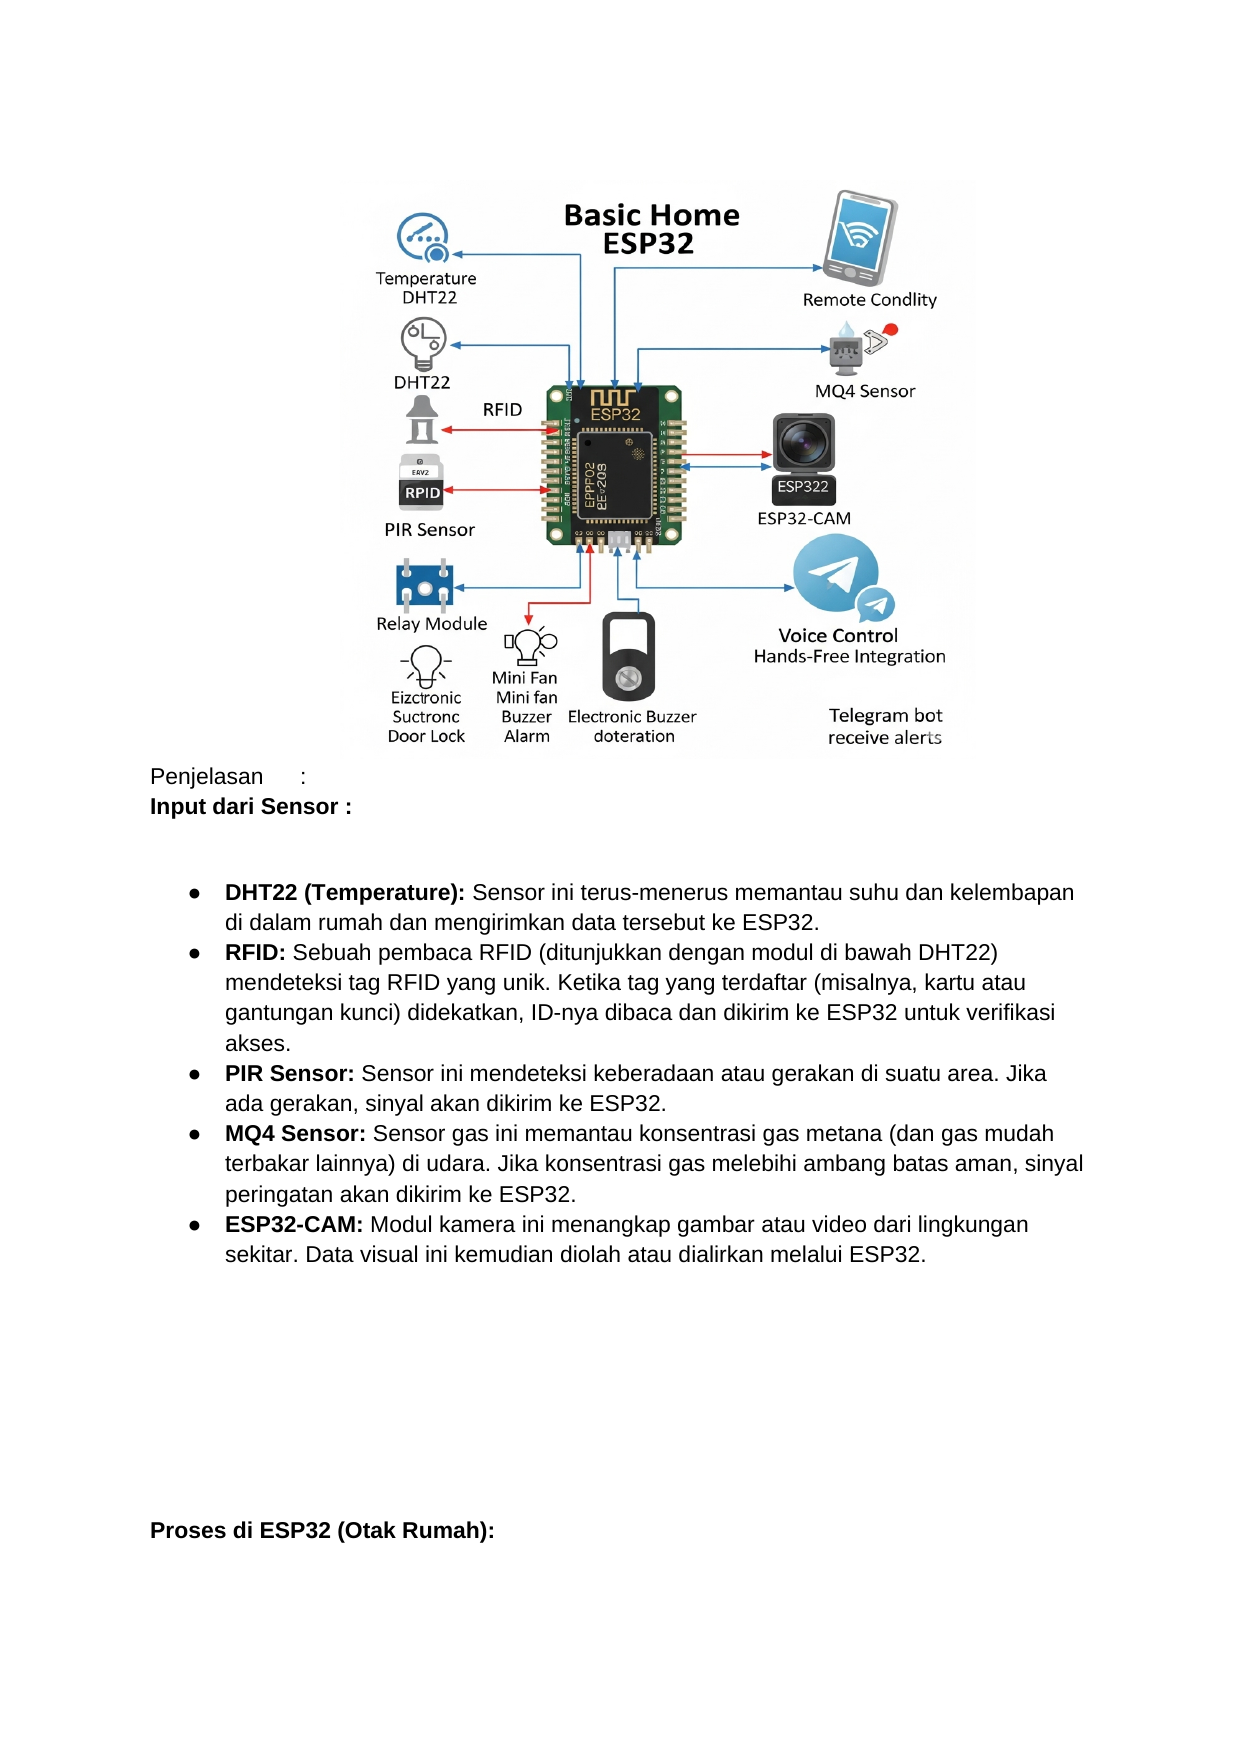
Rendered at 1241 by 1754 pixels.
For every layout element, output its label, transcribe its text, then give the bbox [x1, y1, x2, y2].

text Proses di ESP32 (Otak Rumah): [150, 1517, 1090, 1573]
list MQ4 Sensor: Sensor gas ini memantau konsentrasi gas metana (dan gas mudah terbakar lainnya) di udara. Jika konsentrasi gas melebihi ambang batas aman, sinyal peringatan akan dikirim ke ESP32. [187, 1120, 1090, 1207]
list DHT22 (Temperature): Sensor ini terus-menerus memantau suhu dan kelembapan di dalam rumah dan mengirimkan data tersebut ke ESP32. [187, 878, 1090, 935]
text Input dari Sensor : [150, 793, 1090, 849]
picture [339, 180, 976, 759]
list RFID: Sebuah pembaca RFID (ditunjukkan dengan modul di bawah DHT22) mendeteksi tag RFID yang unik. Ketika tag yang terdaftar (misalnya, kartu atau gantungan kunci) didekatkan, ID-nya dibaca dan dikirim ke ESP32 untuk verifikasi akses. [187, 939, 1090, 1056]
text Penjelasan : [150, 763, 1090, 789]
list ESP32-CAM: Modul kamera ini menangkap gambar atau video dari lingkungan sekitar. Data visual ini kemudian diolah atau dialirkan melalui ESP32. [187, 1211, 1090, 1267]
list PIR Sensor: Sensor ini mendeteksi keberadaan atau gerakan di suatu area. Jika ada gerakan, sinyal akan dikirim ke ESP32. [187, 1060, 1090, 1116]
